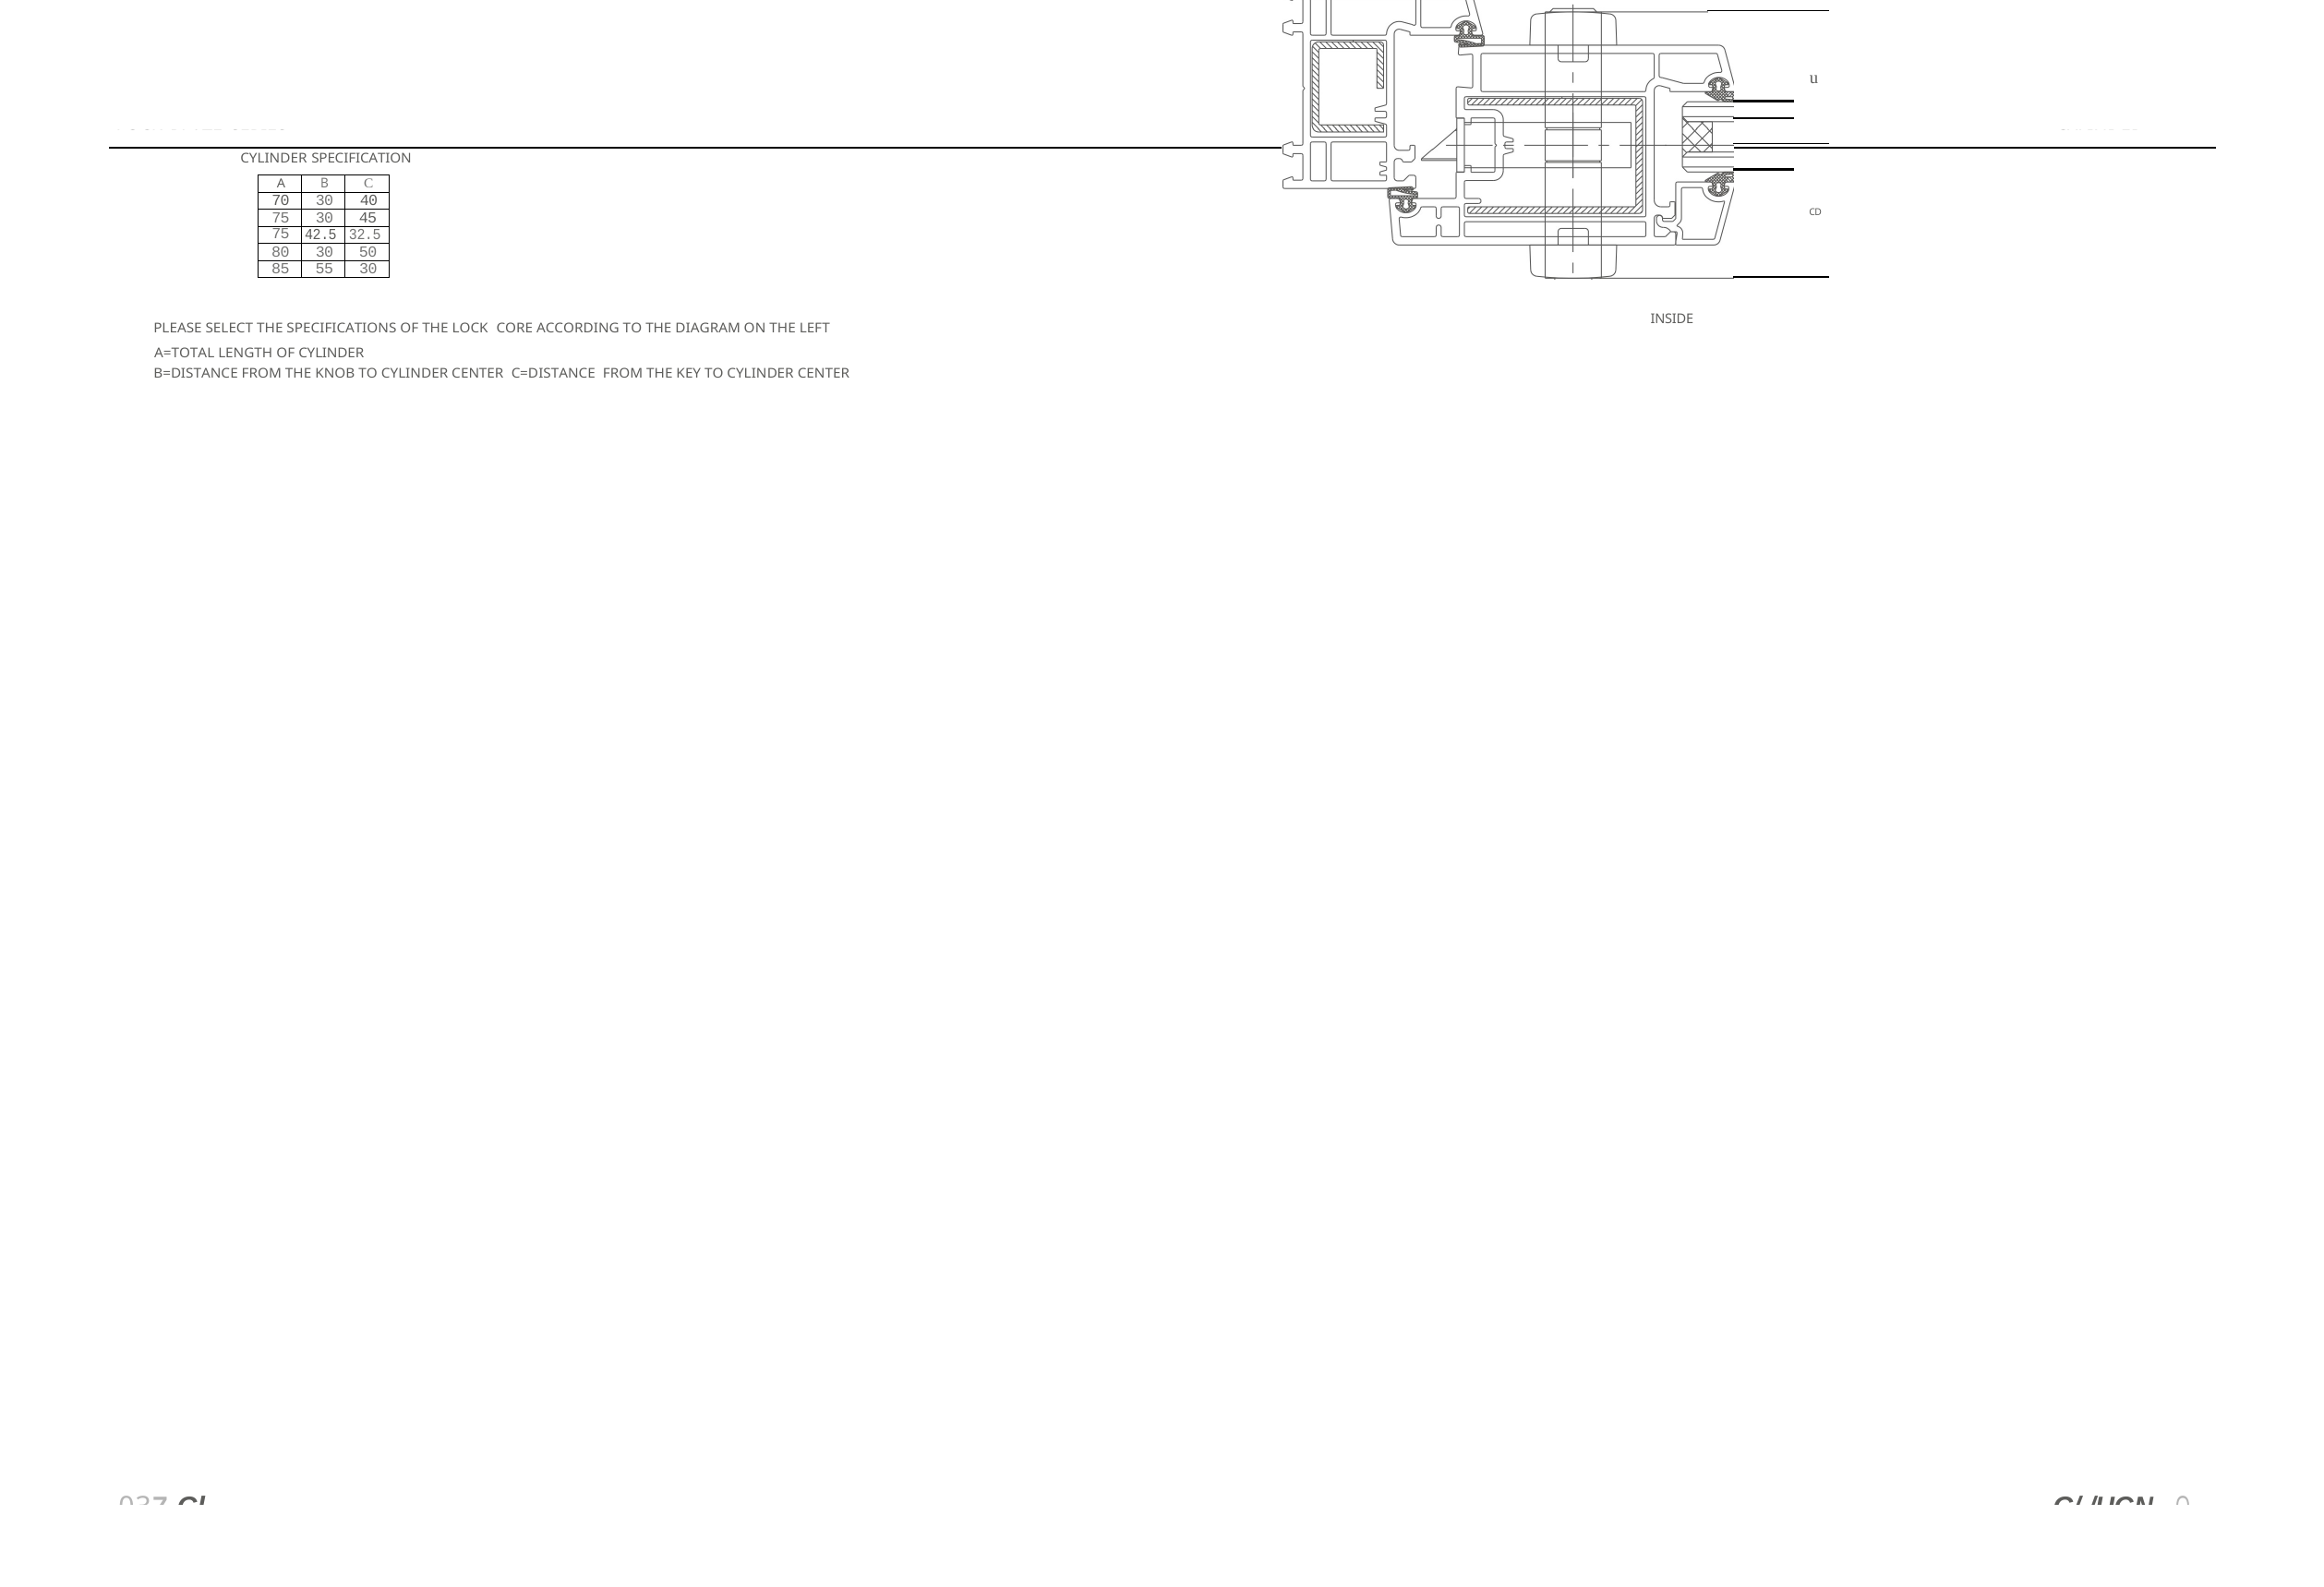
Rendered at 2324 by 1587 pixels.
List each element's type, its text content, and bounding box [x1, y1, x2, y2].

table_cell 30 [345, 261, 389, 277]
text PLEASE SELECT THE SPECIFICATIONS OF THE LOCK CORE ACCORDING TO THE DIAGRAM ON THE LEFT [153, 319, 973, 337]
table_cell 80 [259, 244, 301, 260]
table_cell 30 [302, 210, 344, 226]
table_cell 30 [302, 244, 344, 260]
table_cell 40 [345, 193, 389, 209]
table_cell 45 [345, 210, 389, 226]
picture [1282, 0, 1734, 280]
table_cell 75 [259, 210, 301, 226]
table_cell 30 [302, 193, 344, 209]
table_cell 70 [259, 193, 301, 209]
table_cell 75 [259, 227, 301, 243]
table_cell 85 [259, 261, 301, 277]
table_cell 55 [302, 261, 344, 277]
table_cell 32.5 [345, 227, 389, 243]
text B=DISTANCE FROM THE KNOB TO CYLINDER CENTER C=DISTANCE FROM THE KEY TO CYLINDER CENTER [153, 364, 973, 382]
text A=TOTAL LENGTH OF CYLINDER [154, 343, 1049, 361]
table_cell 50 [345, 244, 389, 260]
table_cell 42.5 [302, 227, 344, 243]
text CYLINDER SPECIFICATION [240, 148, 1049, 166]
table_header A [259, 175, 301, 192]
table_header B [302, 175, 344, 192]
table_header C [345, 175, 389, 192]
